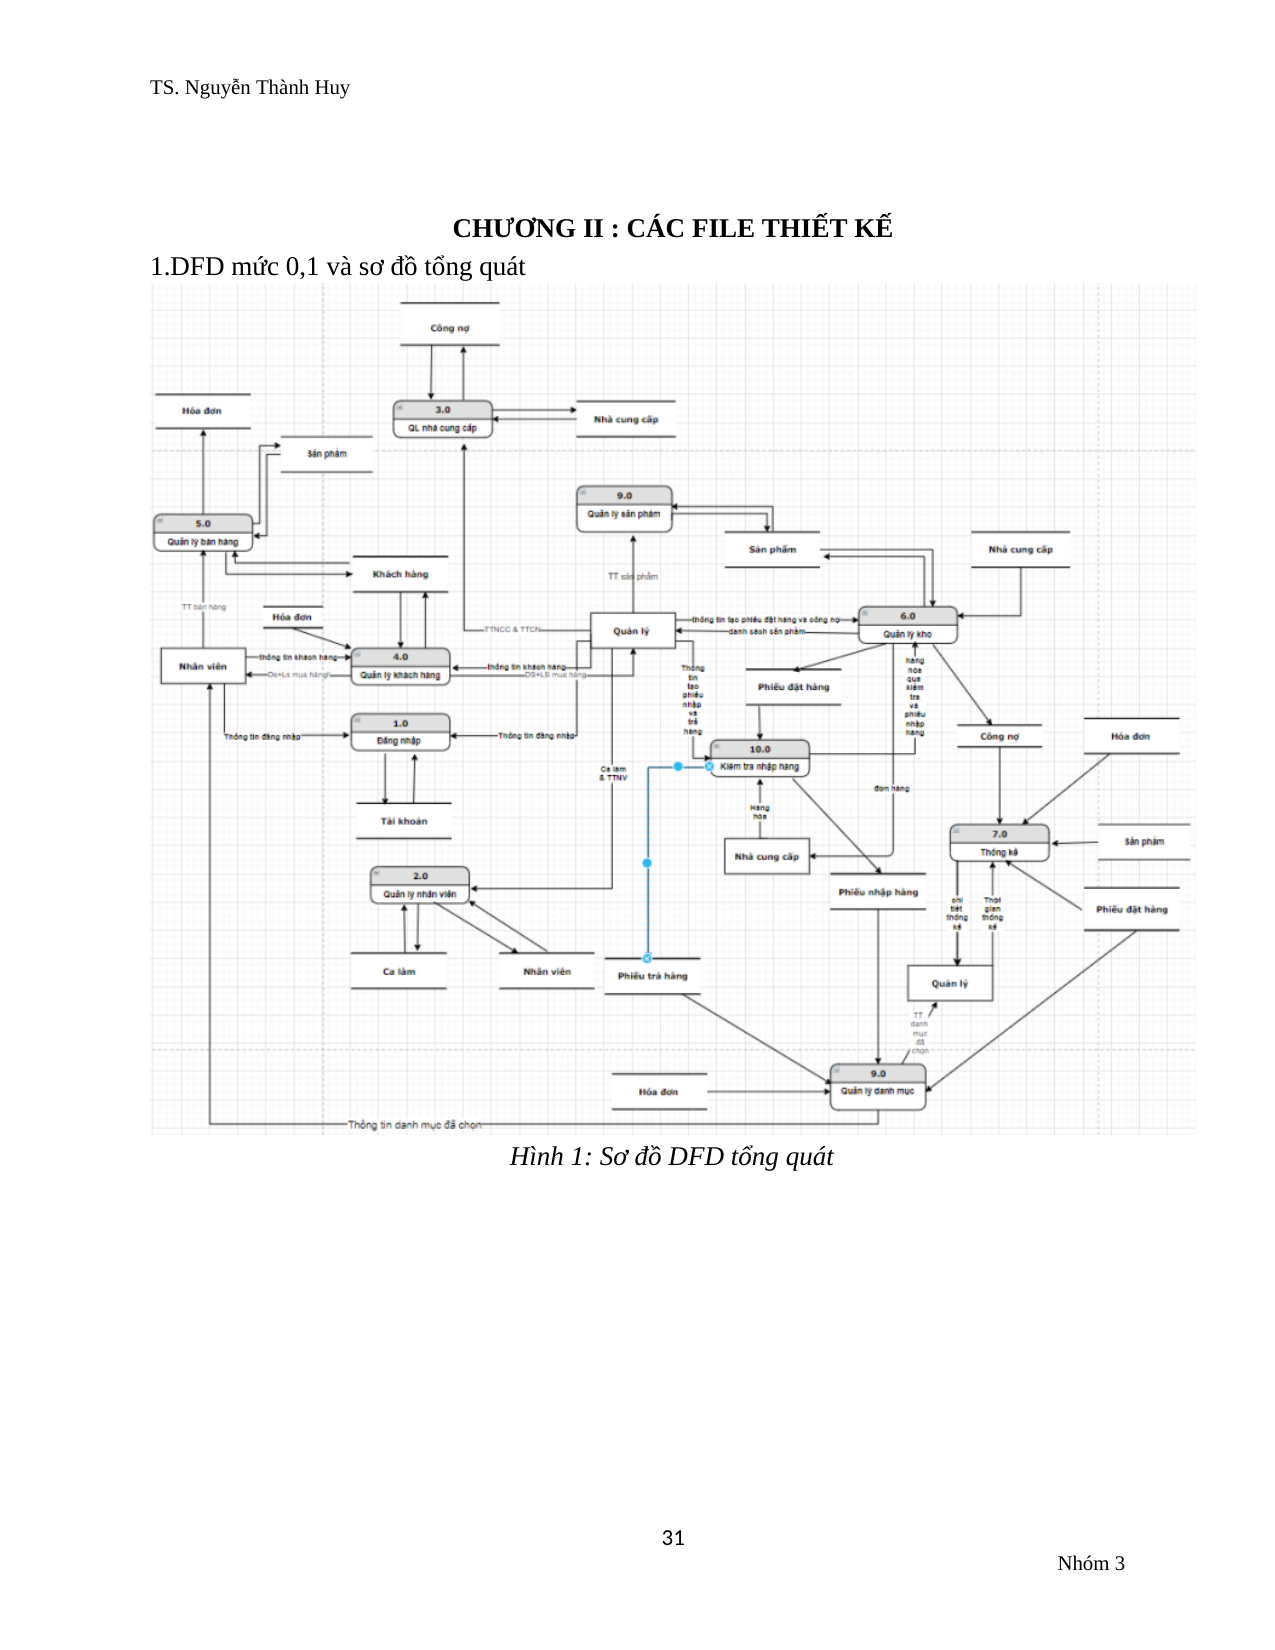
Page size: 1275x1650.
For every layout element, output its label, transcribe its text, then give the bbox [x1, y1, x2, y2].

subtitle CHƯƠNG II : CÁC FILE THIẾT KẾ [150, 212, 1196, 243]
picture [150, 283, 1197, 1135]
text Hình 1: Sơ đồ DFD tổng quát [150, 1135, 1196, 1171]
subtitle 1.DFD mức 0,1 và sơ đồ tổng quát [150, 250, 1196, 281]
